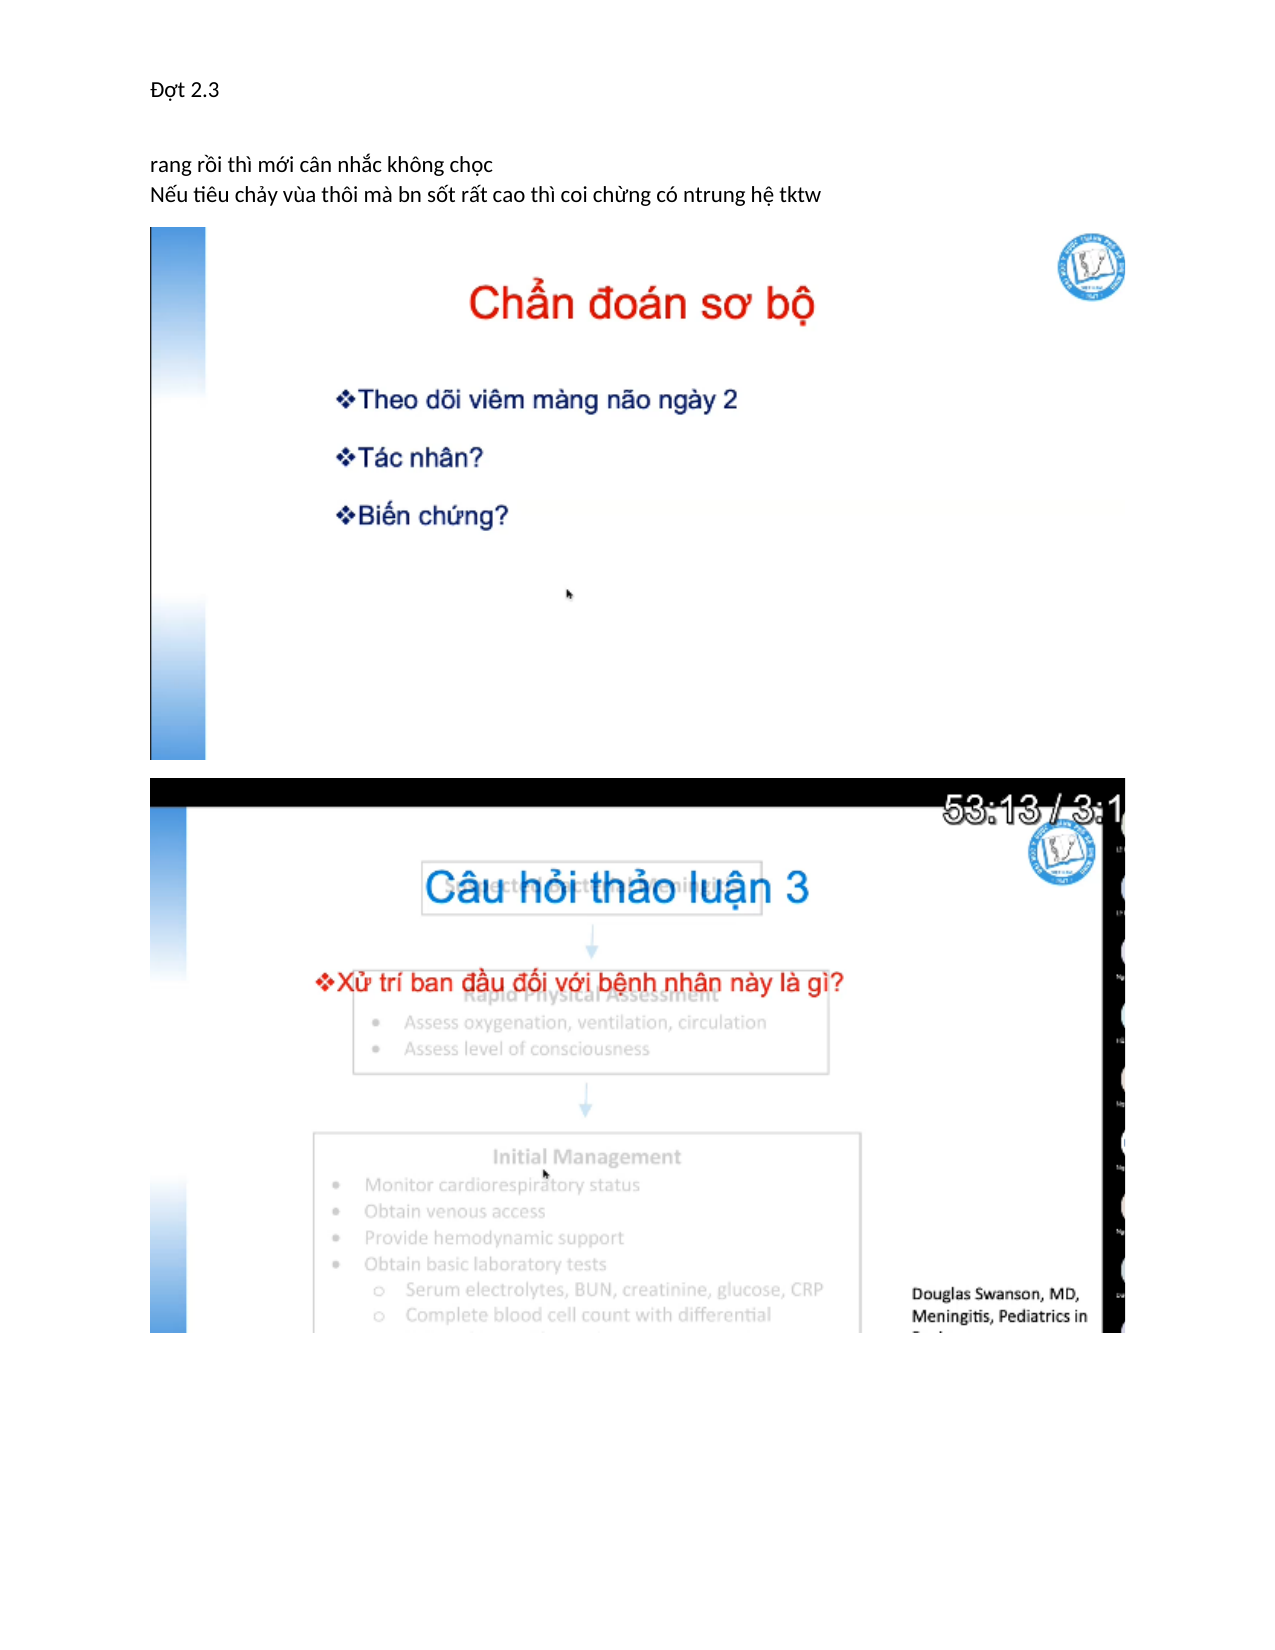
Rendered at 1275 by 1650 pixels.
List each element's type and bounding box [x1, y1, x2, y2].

picture [150, 778, 1125, 1333]
picture [150, 227, 1125, 760]
text [150, 150, 1125, 208]
